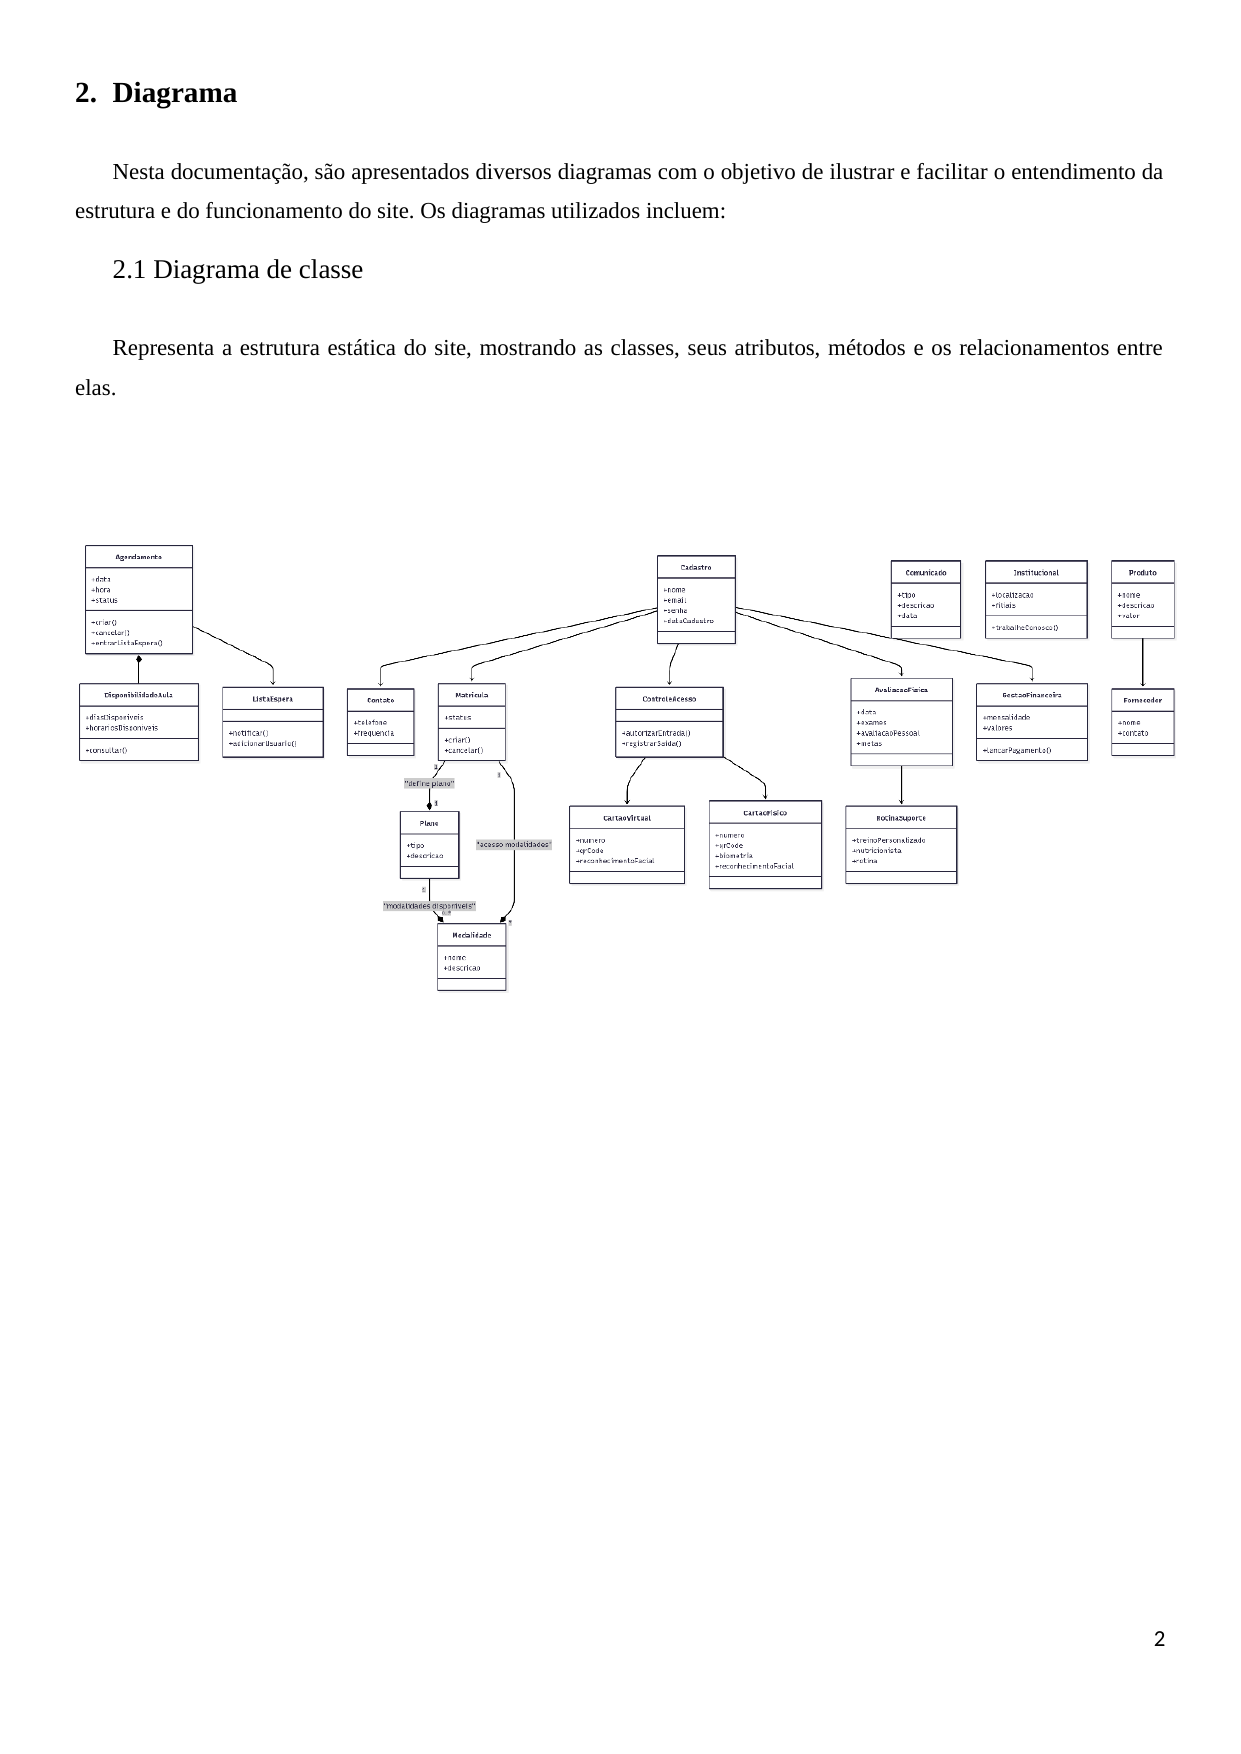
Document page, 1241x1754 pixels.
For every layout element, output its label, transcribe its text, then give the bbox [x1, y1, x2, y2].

text Nesta documentação, são apresentados diversos diagramas com o objetivo de ilustrar e facilitar o entendimento da estrutura e do funcionamento do site. Os diagramas utilizados incluem: [75, 158, 1165, 224]
text Representa a estrutura estática do site, mostrando as classes, seus atributos, métodos e os relacionamentos entre elas. [75, 334, 1165, 400]
subtitle Diagrama [75, 75, 1165, 108]
picture [75, 542, 1180, 995]
subtitle 2.1 Diagrama de classe [112, 254, 1165, 285]
